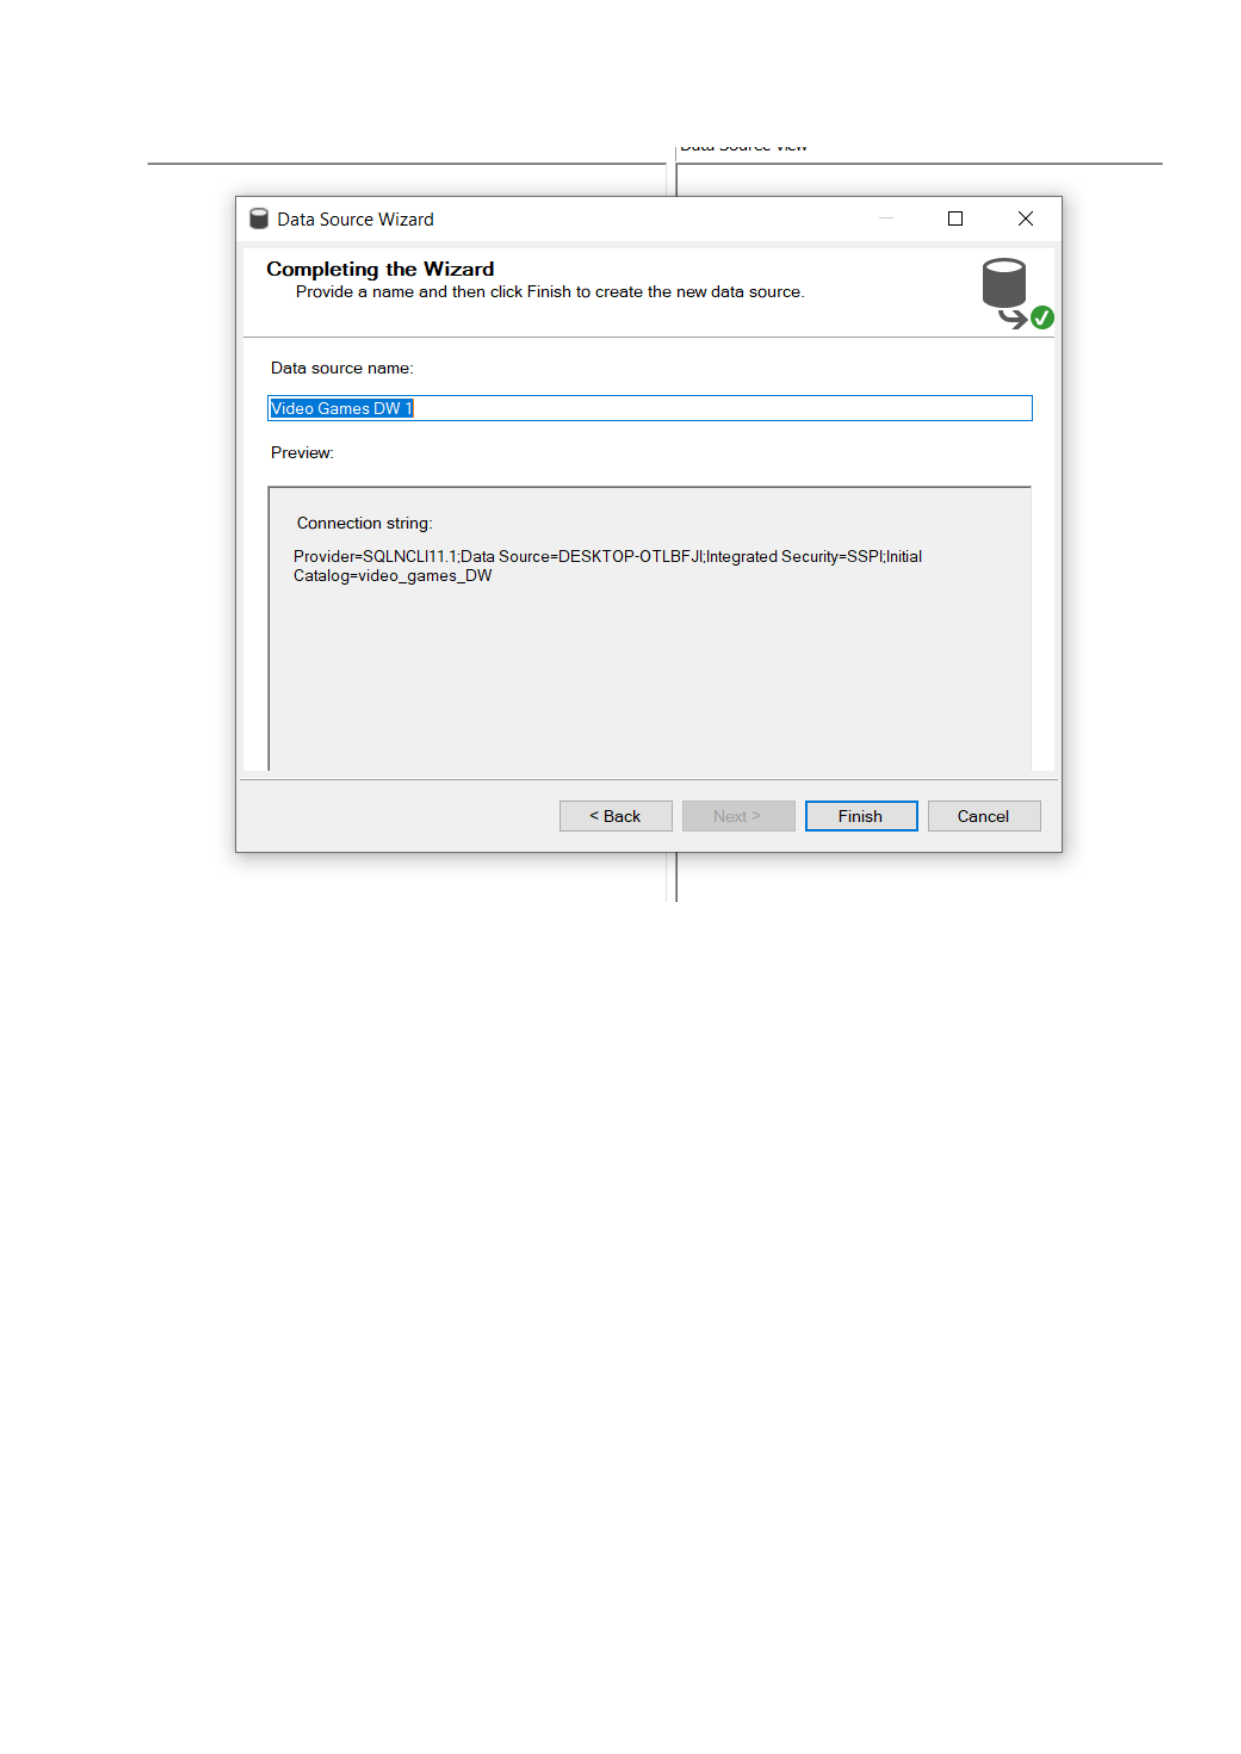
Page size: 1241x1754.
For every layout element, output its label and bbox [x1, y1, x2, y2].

picture [147, 147, 1163, 902]
